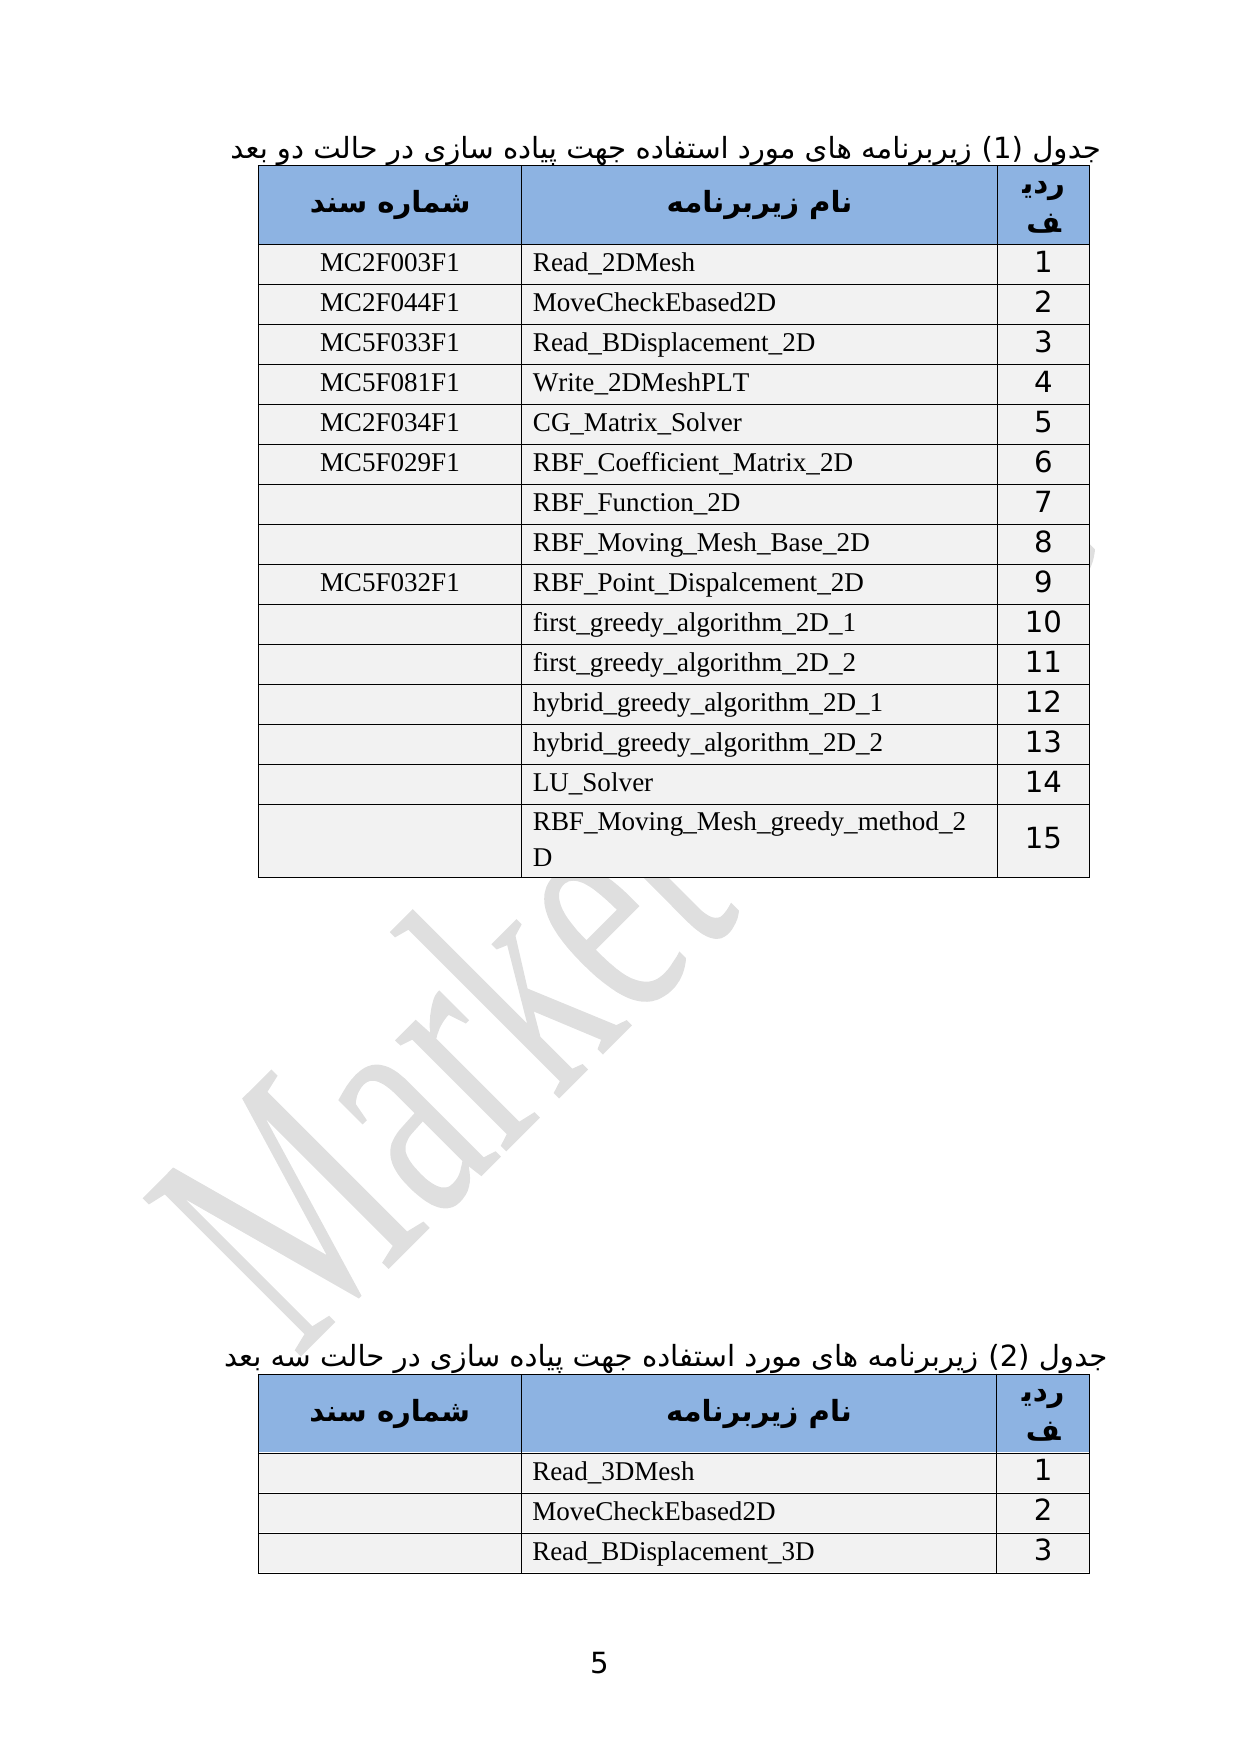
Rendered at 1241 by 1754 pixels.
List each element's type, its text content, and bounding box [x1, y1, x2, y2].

table_cell Write_2DMeshPLT [522, 365, 997, 404]
table_cell MC2F044F1 [259, 285, 521, 324]
table_header ردیف [998, 166, 1089, 244]
table_cell Read_BDisplacement_3D [522, 1534, 996, 1572]
table_cell first_greedy_algorithm_2D_1 [522, 605, 997, 644]
table_cell MoveCheckEbased2D [522, 285, 997, 324]
table_cell 3 [997, 1534, 1089, 1572]
table_cell 8 [998, 525, 1089, 564]
table_cell 2 [997, 1494, 1089, 1532]
table_cell first_greedy_algorithm_2D_2 [522, 645, 997, 684]
table_cell 13 [998, 725, 1089, 764]
table_cell 1 [998, 245, 1089, 284]
table_cell MC5F029F1 [259, 445, 521, 484]
table_cell 5 [998, 405, 1089, 444]
table_cell LU_Solver [522, 765, 997, 804]
table_cell [259, 725, 521, 764]
table_cell Read_3DMesh [522, 1454, 996, 1492]
table_cell [259, 485, 521, 524]
table_cell RBF_Coefficient_Matrix_2D [522, 445, 997, 484]
table_header شماره سند [259, 1375, 521, 1452]
table_cell [259, 525, 521, 564]
table_header ردیف [997, 1375, 1089, 1452]
table_cell 4 [998, 365, 1089, 404]
table_cell Read_BDisplacement_2D [522, 325, 997, 364]
table_header نام زیربرنامه [522, 1375, 996, 1452]
table_cell 11 [998, 645, 1089, 684]
table_cell MC2F003F1 [259, 245, 521, 284]
table_cell MC5F081F1 [259, 365, 521, 404]
table_cell hybrid_greedy_algorithm_2D_1 [522, 685, 997, 724]
table_cell MC5F033F1 [259, 325, 521, 364]
table_cell Read_2DMesh [522, 245, 997, 284]
table_cell 7 [998, 485, 1089, 524]
table_cell RBF_Point_Dispalcement_2D [522, 565, 997, 604]
table_cell CG_Matrix_Solver [522, 405, 997, 444]
table_cell [259, 685, 521, 724]
table_cell 15 [998, 805, 1089, 877]
table_cell 10 [998, 605, 1089, 644]
table_cell MC5F032F1 [259, 565, 521, 604]
table_cell [259, 765, 521, 804]
table_header شماره سند [259, 166, 521, 244]
table_cell [259, 645, 521, 684]
table_cell [259, 605, 521, 644]
table_cell 3 [998, 325, 1089, 364]
list زیربرنامه های مورد استفاده جهت پیاده سازی در حالت سه بعد [150, 1339, 1053, 1373]
table_cell 2 [998, 285, 1089, 324]
table_cell MC2F034F1 [259, 405, 521, 444]
table_cell hybrid_greedy_algorithm_2D_2 [522, 725, 997, 764]
table_cell 1 [997, 1454, 1089, 1492]
table_cell 6 [998, 445, 1089, 484]
table_cell [259, 805, 521, 877]
table_cell RBF_Moving_Mesh_greedy_method_2D [522, 805, 997, 877]
table_cell [259, 1534, 521, 1572]
table_cell 12 [998, 685, 1089, 724]
table_cell 14 [998, 765, 1089, 804]
table_cell [259, 1454, 521, 1492]
list زیربرنامه های مورد استفاده جهت پیاده سازی در حالت دو بعد [150, 131, 1053, 165]
table_cell MoveCheckEbased2D [522, 1494, 996, 1532]
table_header نام زیربرنامه [522, 166, 997, 244]
table_cell [259, 1494, 521, 1532]
table_cell RBF_Function_2D [522, 485, 997, 524]
table_cell RBF_Moving_Mesh_Base_2D [522, 525, 997, 564]
table_cell 9 [998, 565, 1089, 604]
